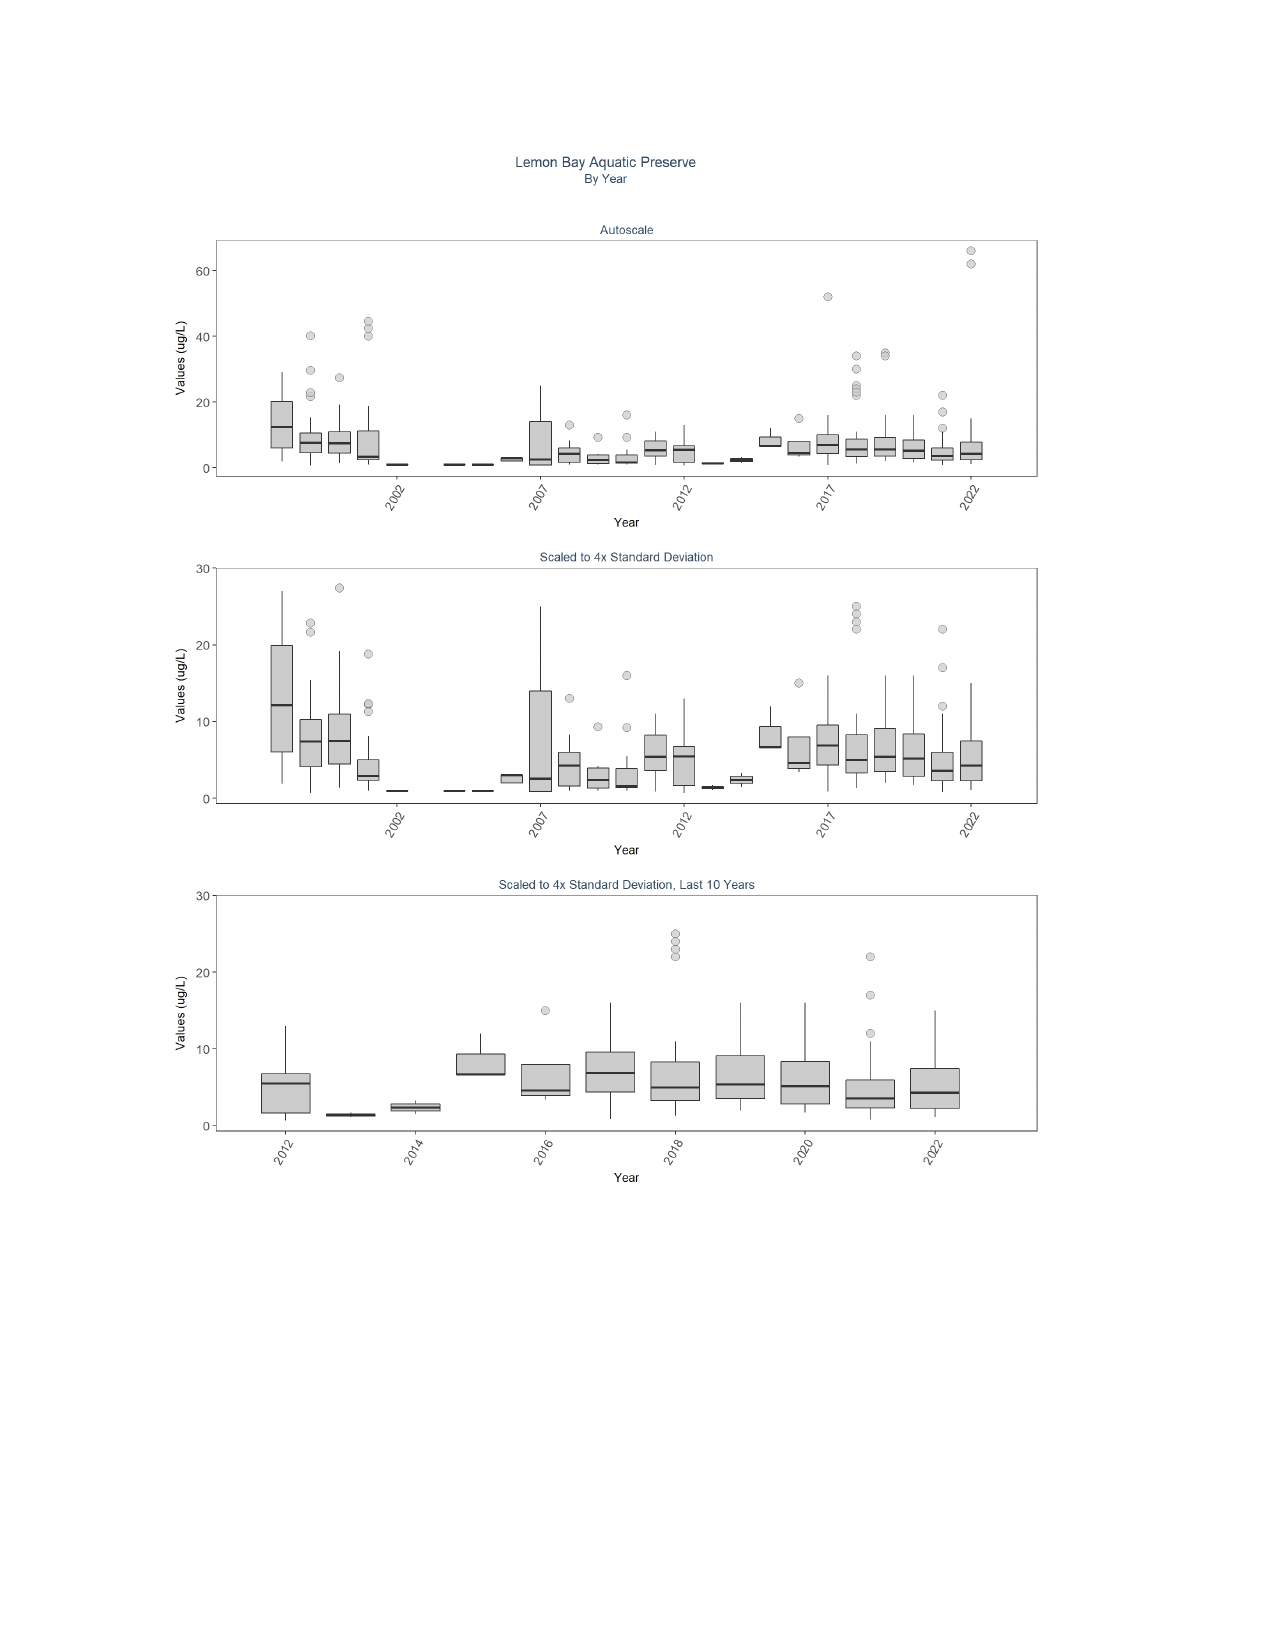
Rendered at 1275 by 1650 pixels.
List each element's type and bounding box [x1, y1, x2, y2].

picture [168, 150, 1044, 1200]
